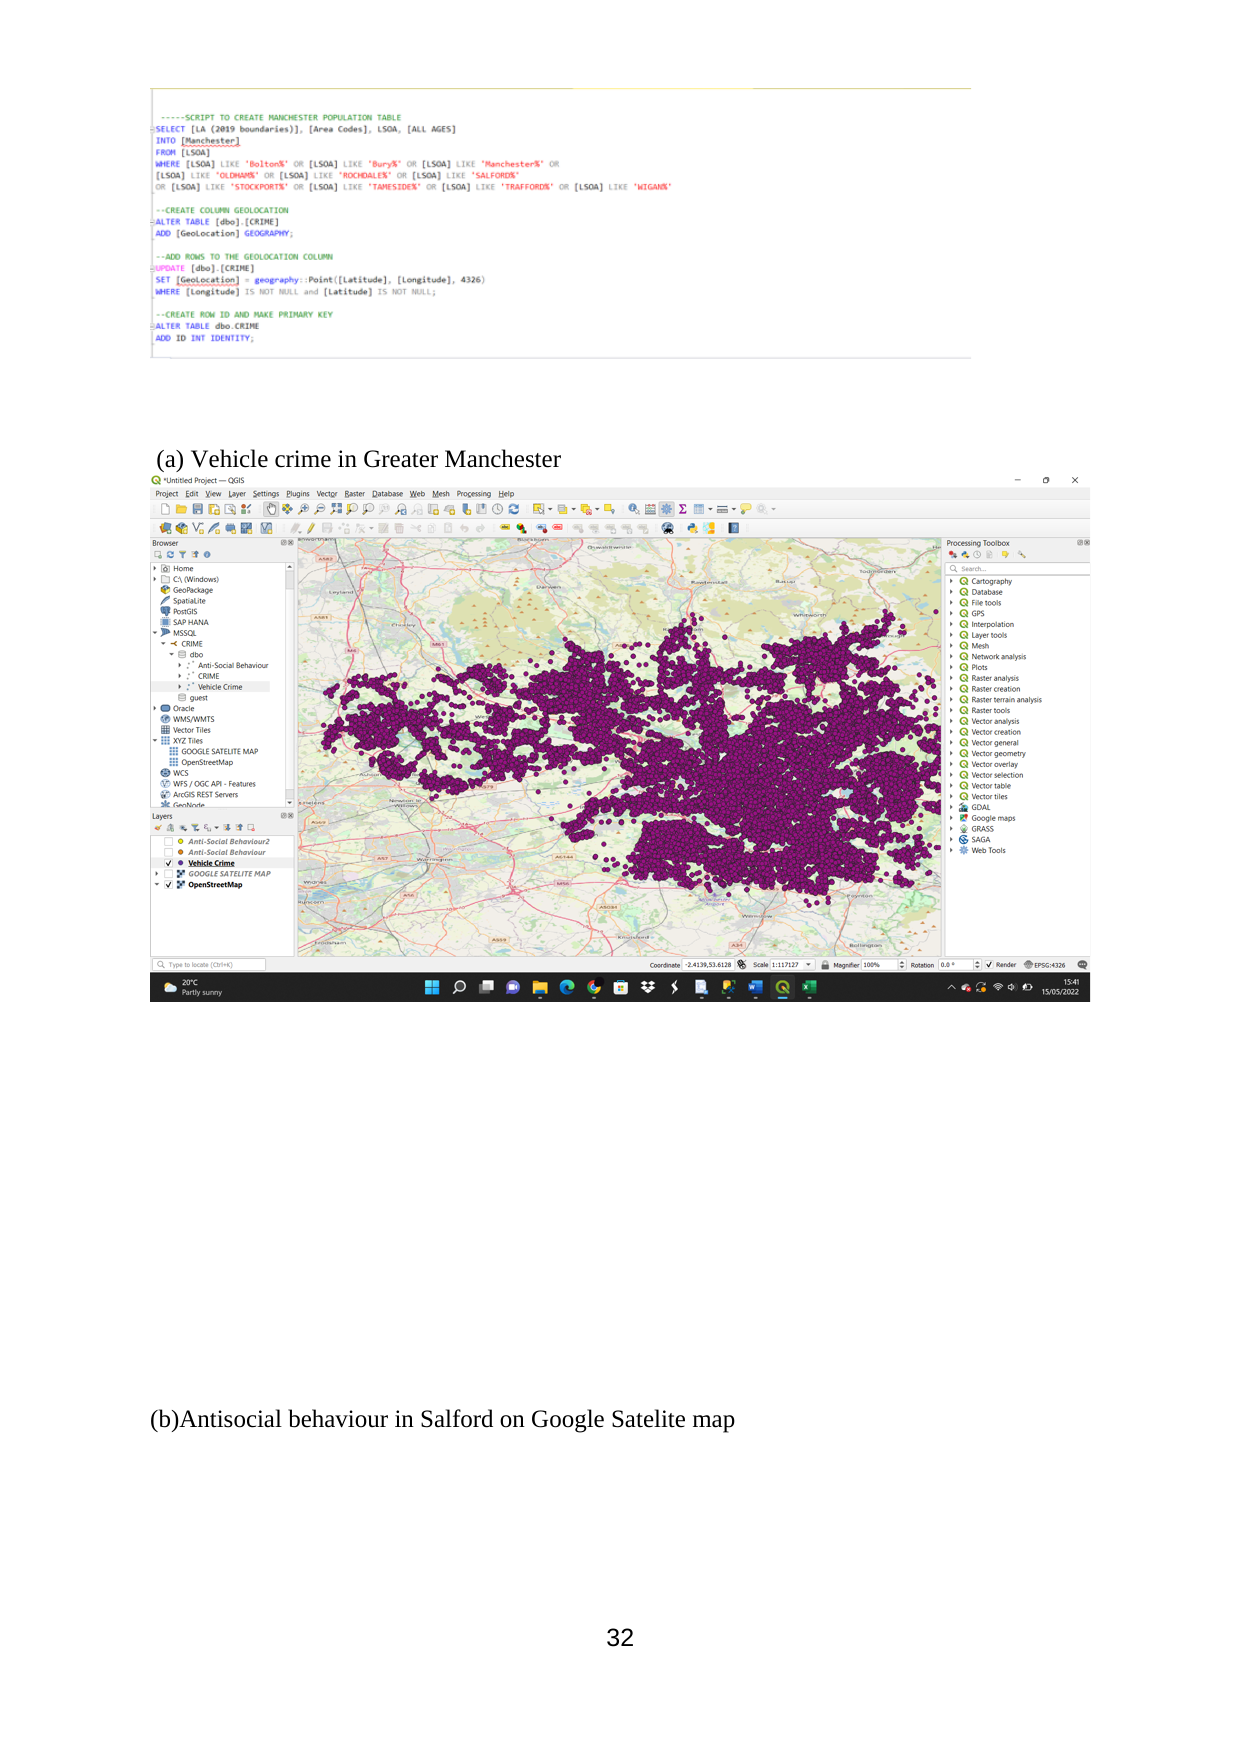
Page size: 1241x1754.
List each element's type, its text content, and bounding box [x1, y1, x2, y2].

picture [150, 473, 1091, 1002]
text (a) Vehicle crime in Greater Manchester [150, 444, 1090, 473]
text (b)Antisocial behaviour in Salford on Google Satelite map [150, 1404, 1090, 1433]
picture [150, 88, 972, 359]
